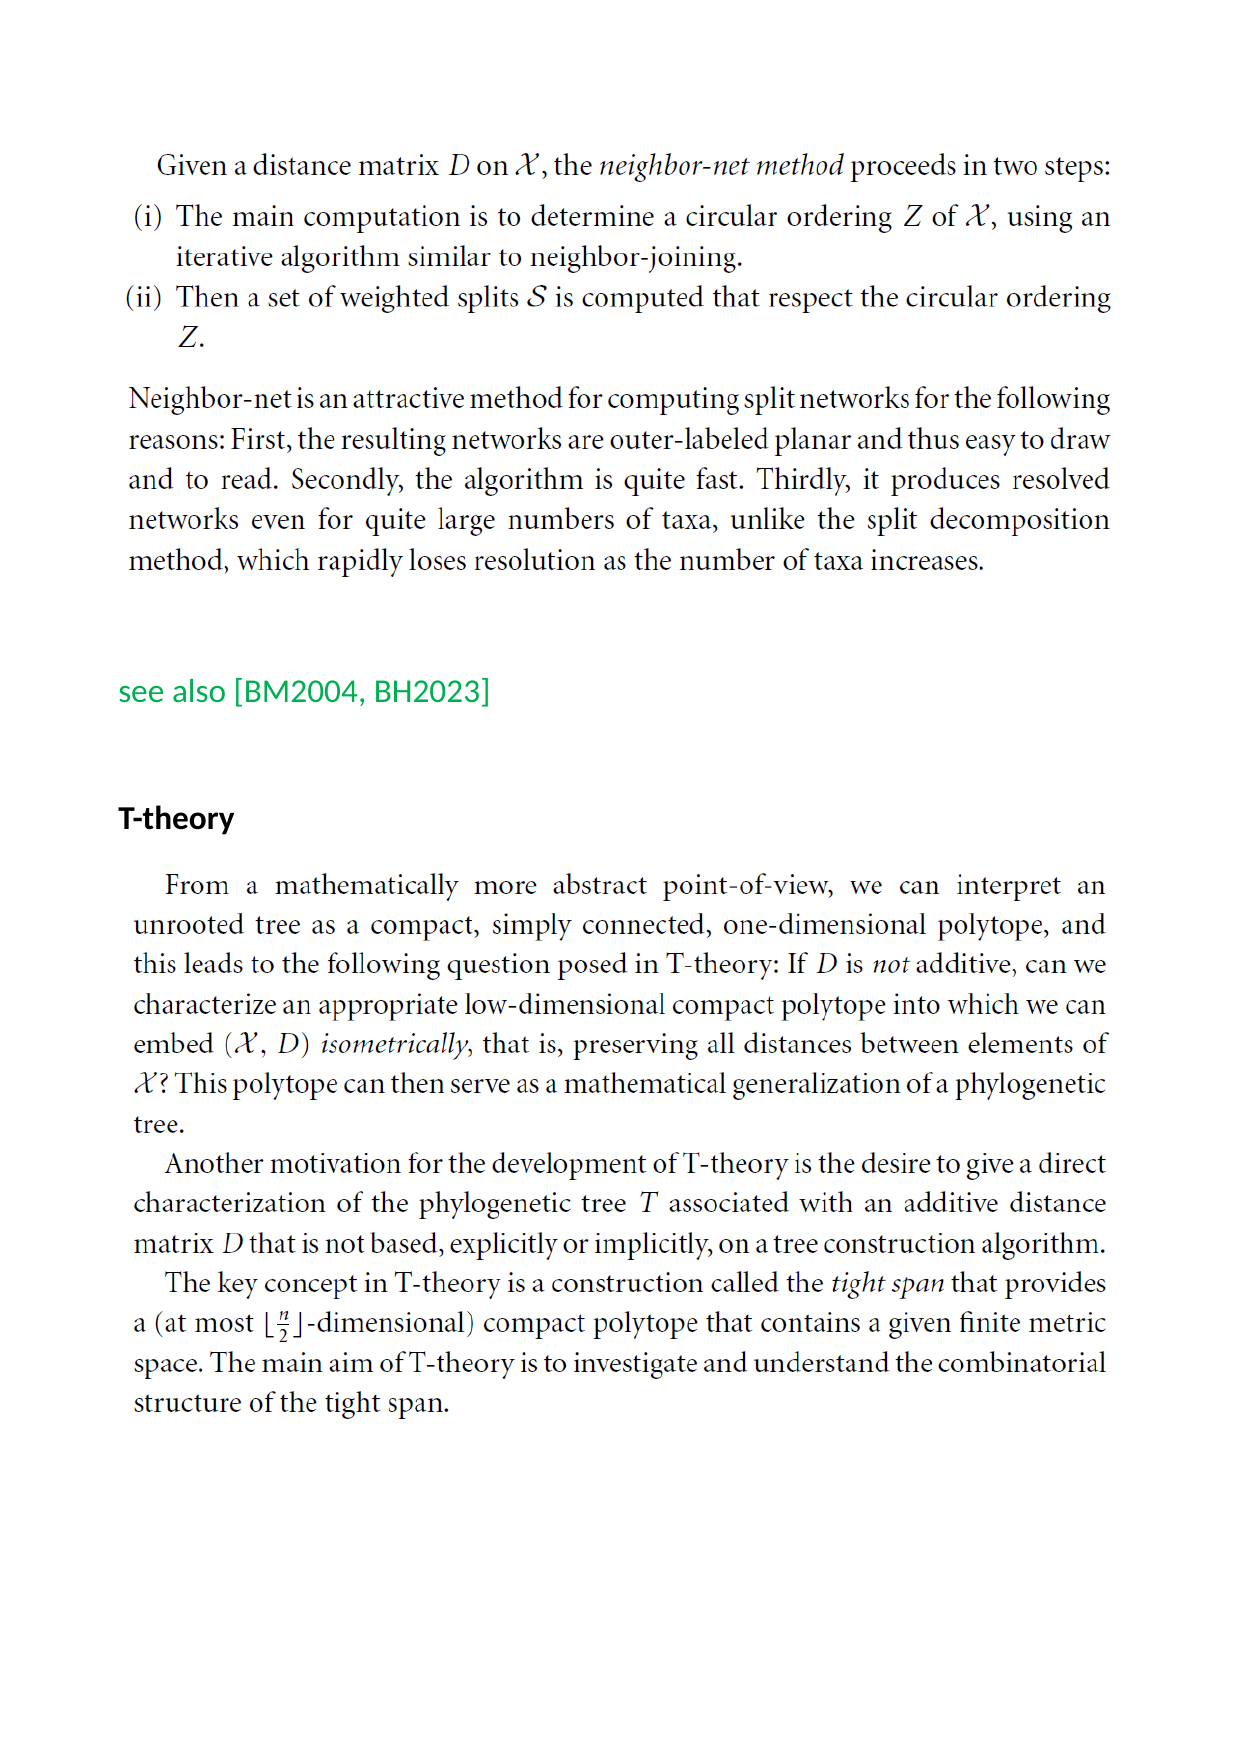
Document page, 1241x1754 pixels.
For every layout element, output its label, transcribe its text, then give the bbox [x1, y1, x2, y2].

text T-theory [118, 797, 1122, 837]
picture [118, 378, 1123, 588]
picture [118, 147, 1123, 360]
text see also [BM2004, BH2023] [118, 670, 1122, 711]
picture [118, 860, 1123, 1421]
